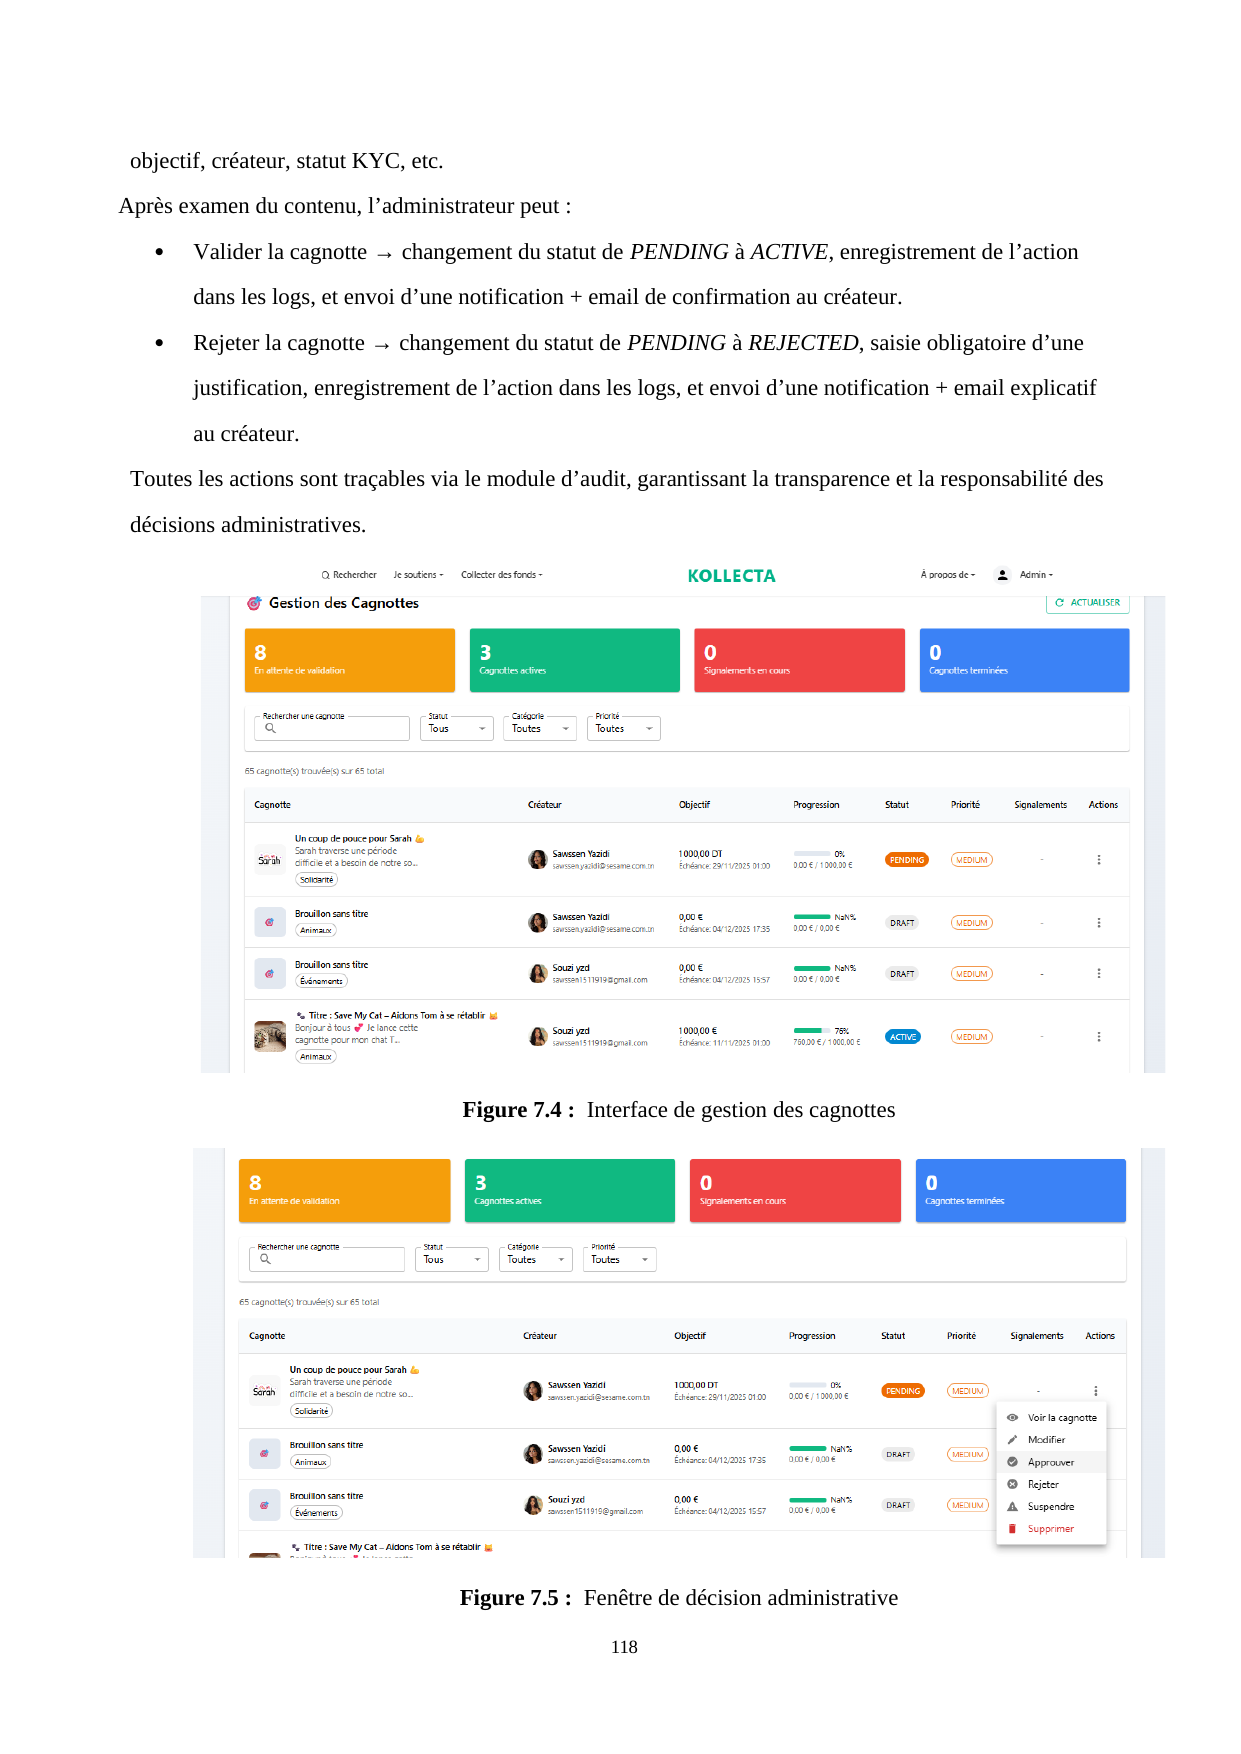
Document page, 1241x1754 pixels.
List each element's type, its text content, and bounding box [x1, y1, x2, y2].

picture [200, 556, 1166, 1073]
text Figure 7.5 : Fenêtre de décision administrative [118, 1584, 1240, 1610]
list Rejeter la cagnotte → changement du statut de PENDING à REJECTED, saisie obligatoire d’une justification, enregistrement de l’action dans les logs, et envoi d’une notification + email explicatif au créateur. [156, 329, 1111, 446]
text Après examen du contenu, l’administrateur peut : [118, 192, 1111, 219]
text Toutes les actions sont traçables via le module d’audit, garantissant la transparence et la responsabilité des décisions administratives. [130, 465, 1111, 537]
list Valider la cagnotte → changement du statut de PENDING à ACTIVE, enregistrement de l’action dans les logs, et envoi d’une notification + email de confirmation au créateur. [156, 238, 1111, 310]
picture [193, 1148, 1166, 1558]
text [130, 147, 1111, 173]
text Figure 7.4 : Interface de gestion des cagnottes [118, 1096, 1240, 1122]
